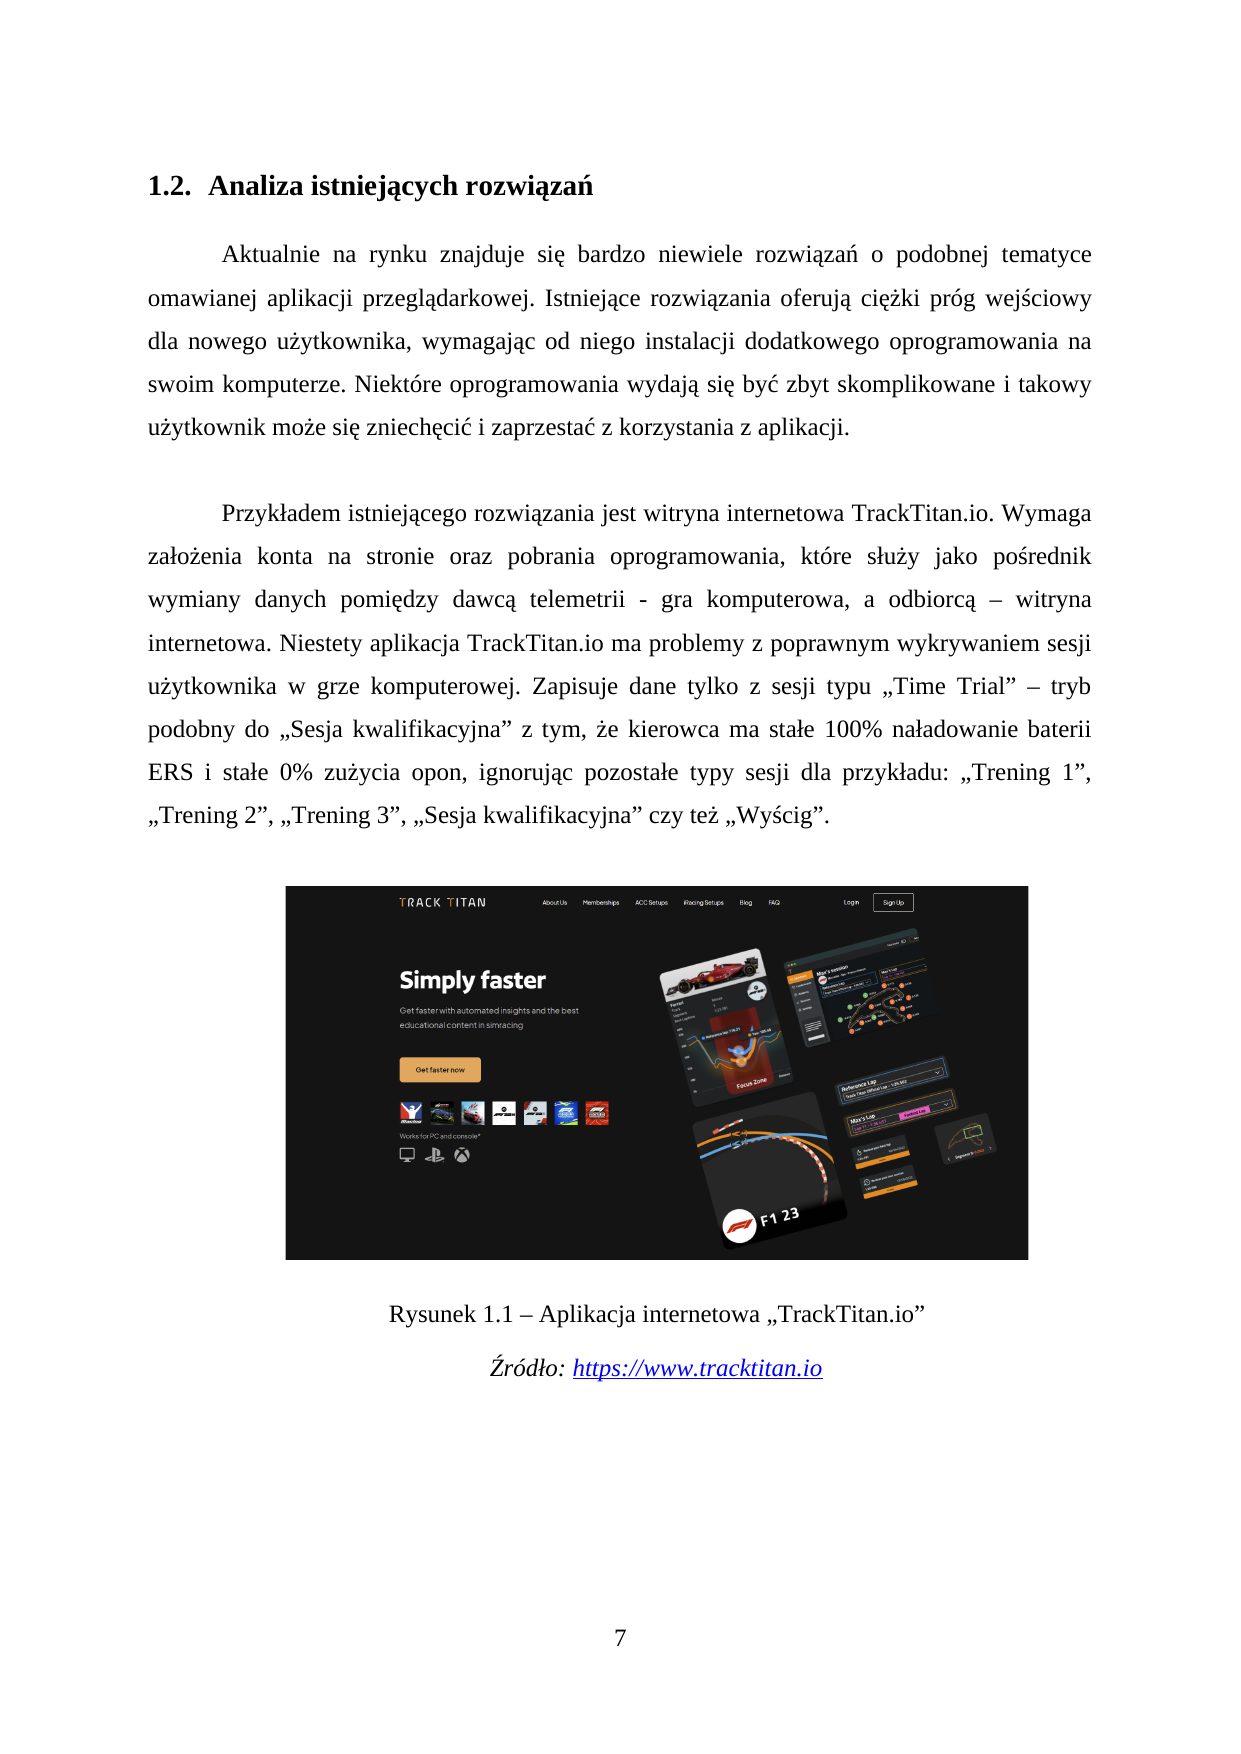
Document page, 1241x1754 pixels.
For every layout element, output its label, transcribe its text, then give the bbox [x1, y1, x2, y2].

text Rysunek 1.1 – Aplikacja internetowa „TrackTitan.io” [148, 1299, 1092, 1328]
text Aktualnie na rynku znajduje się bardzo niewiele rozwiązań o podobnej tematyce omawianej aplikacji przeglądarkowej. Istniejące rozwiązania oferują ciężki próg wejściowy dla nowego użytkownika, wymagając od niego instalacji dodatkowego oprogramowania na swoim komputerze. Niektóre oprogramowania wydają się być zbyt skomplikowane i takowy użytkownik może się zniechęcić i zaprzestać z korzystania z aplikacji. [148, 239, 1092, 441]
picture [285, 886, 1029, 1260]
text Źródło: https://www.tracktitan.io [148, 1353, 1092, 1382]
text Przykładem istniejącego rozwiązania jest witryna internetowa TrackTitan.io. Wymaga założenia konta na stronie oraz pobrania oprogramowania, które służy jako pośrednik wymiany danych pomiędzy dawcą telemetrii - gra komputerowa, a odbiorcą – witryna internetowa. Niestety aplikacja TrackTitan.io ma problemy z poprawnym wykrywaniem sesji użytkownika w grze komputerowej. Zapisuje dane tylko z sesji typu „Time Trial” – tryb podobny do „Sesja kwalifikacyjna” z tym, że kierowca ma stałe 100% naładowanie baterii ERS i stałe 0% zużycia opon, ignorując pozostałe typy sesji dla przykładu: „Trening 1”, „Trening 2”, „Trening 3”, „Sesja kwalifikacyjna” czy też „Wyścig”. [148, 498, 1092, 829]
subtitle Analiza istniejących rozwiązań [148, 168, 1092, 202]
